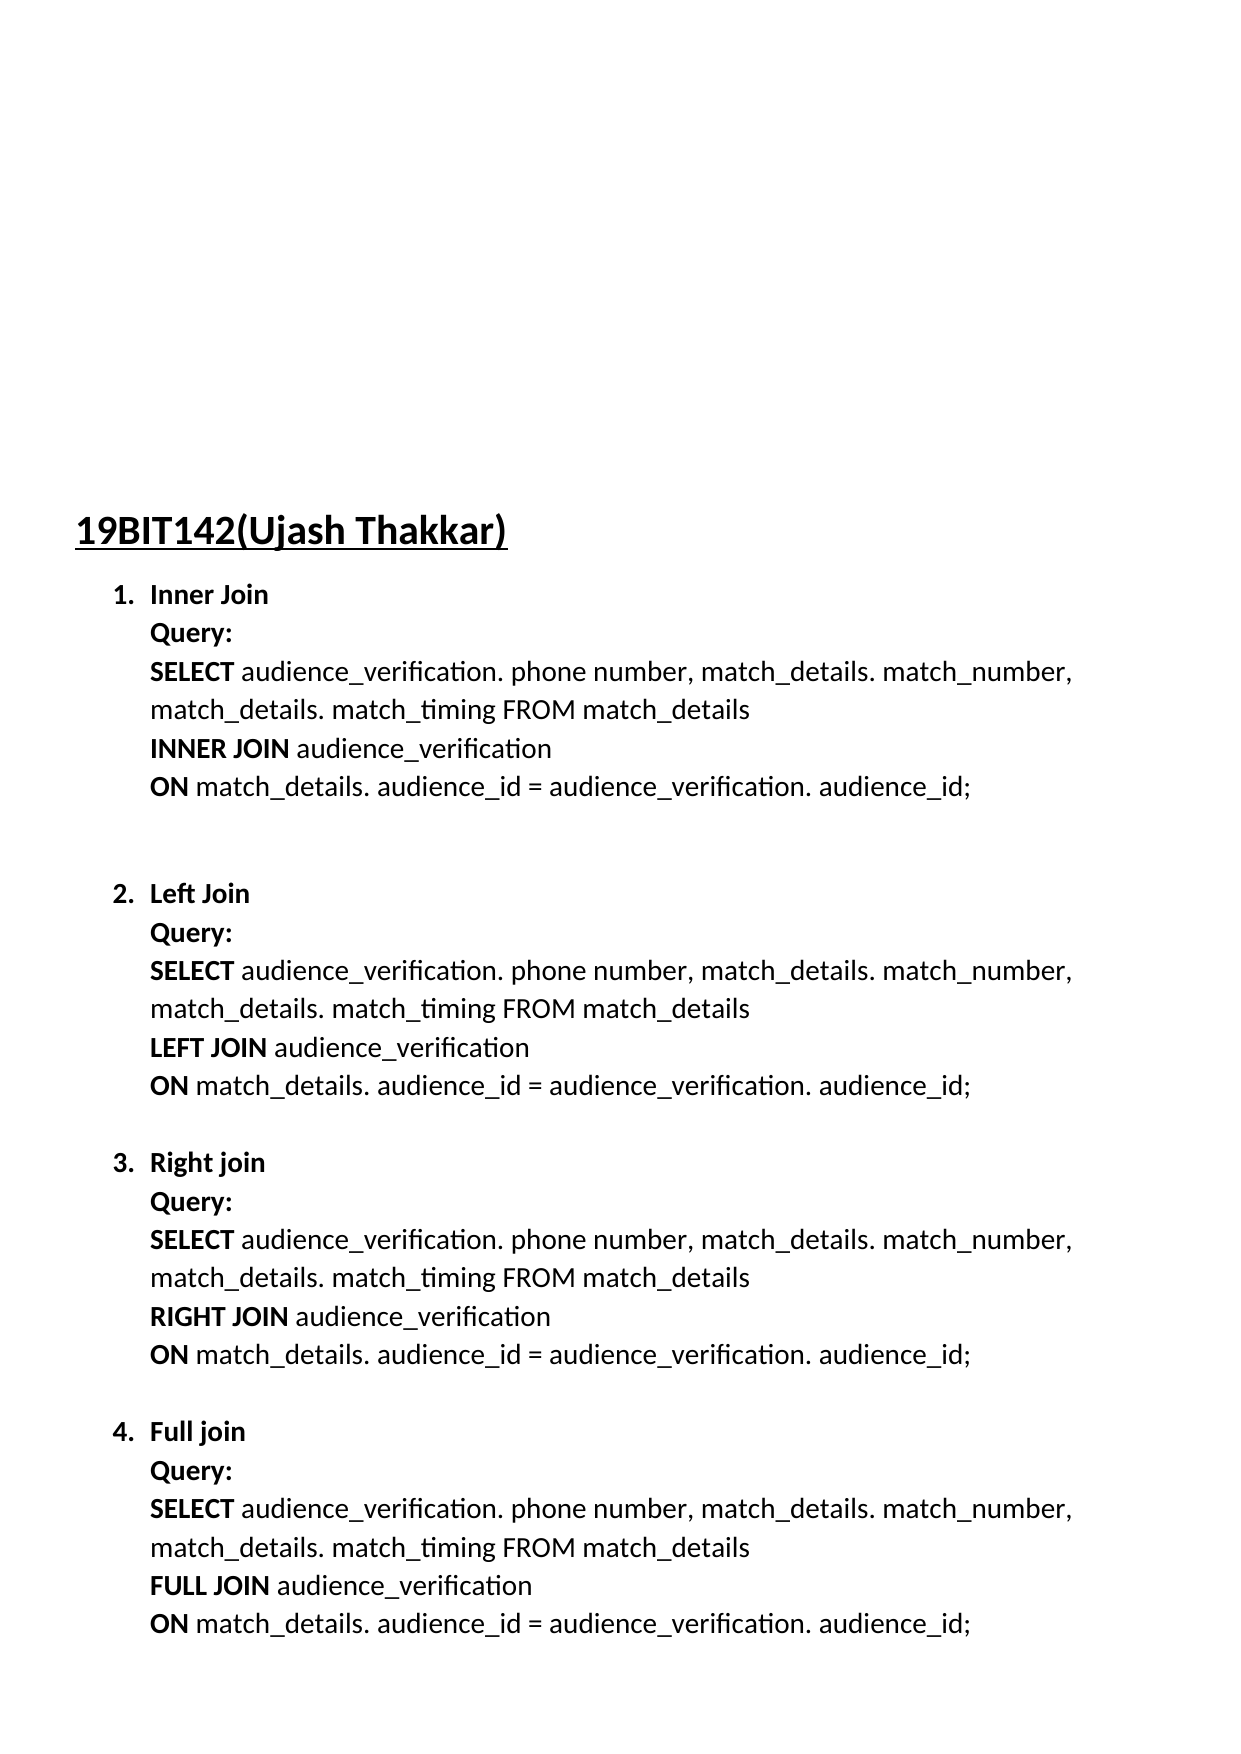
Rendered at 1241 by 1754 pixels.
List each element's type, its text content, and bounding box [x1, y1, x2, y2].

text Query: [150, 1183, 1165, 1218]
list Inner Join [112, 576, 1165, 612]
text ON match_details. audience_id = audience_verification. audience_id; [150, 1336, 1165, 1372]
text RIGHT JOIN audience_verification [150, 1298, 1165, 1334]
text Query: [150, 1452, 1165, 1487]
text ON match_details. audience_id = audience_verification. audience_id; [150, 1606, 1165, 1641]
text ON match_details. audience_id = audience_verification. audience_id; [150, 768, 1165, 804]
text FULL JOIN audience_verification [150, 1567, 1165, 1603]
text INNER JOIN audience_verification [150, 730, 1165, 765]
text LEFT JOIN audience_verification [150, 1029, 1165, 1064]
list Right join [112, 1144, 1165, 1180]
text ON match_details. audience_id = audience_verification. audience_id; [150, 1067, 1165, 1103]
text Query: [150, 914, 1165, 949]
text 19BIT142(Ujash Thakkar) [75, 504, 1165, 555]
text SELECT audience_verification. phone number, match_details. match_number, match_details. match_timing FROM match_details [150, 952, 1165, 1026]
list Full join [112, 1413, 1165, 1449]
text SELECT audience_verification. phone number, match_details. match_number, match_details. match_timing FROM match_details [150, 1221, 1165, 1295]
text SELECT audience_verification. phone number, match_details. match_number, match_details. match_timing FROM match_details [150, 1490, 1165, 1564]
text Query: [150, 614, 1165, 650]
text SELECT audience_verification. phone number, match_details. match_number, match_details. match_timing FROM match_details [150, 653, 1165, 727]
list Left Join [112, 875, 1165, 911]
